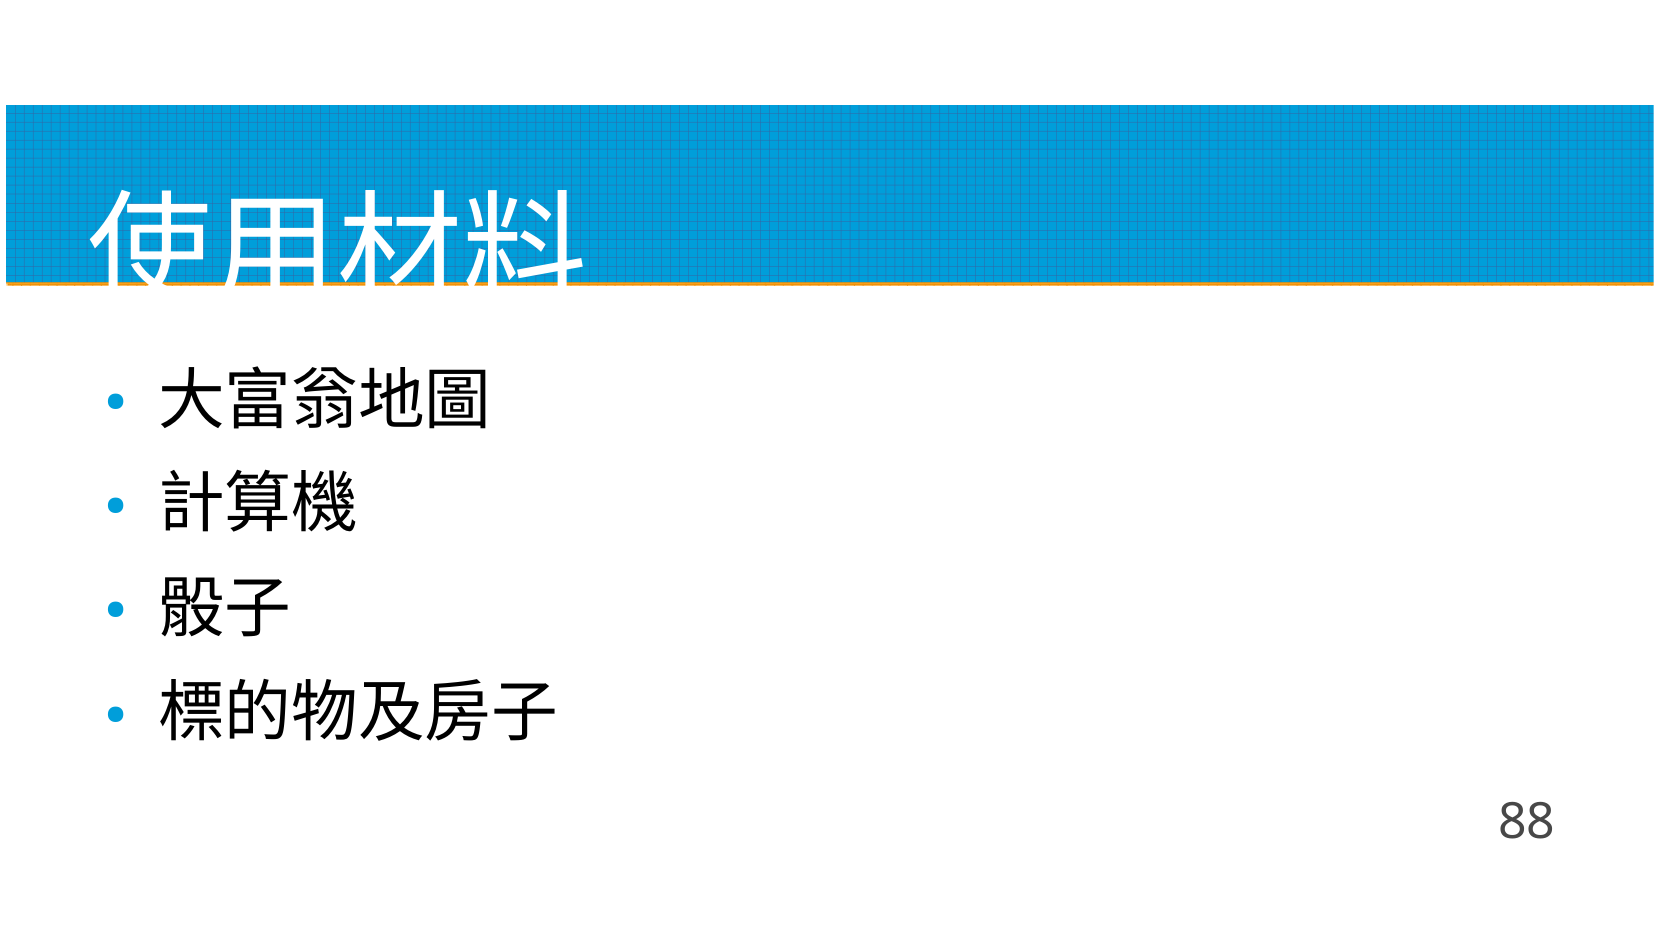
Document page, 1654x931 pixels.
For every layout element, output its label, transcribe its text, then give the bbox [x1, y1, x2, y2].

subtitle 使用材料 [87, 150, 1513, 331]
list 大富翁地圖 [105, 346, 1513, 442]
picture [0, 0, 1654, 930]
list 標的物及房子 [105, 658, 1513, 755]
list 骰子 [105, 554, 1513, 650]
list 計算機 [105, 449, 1513, 546]
